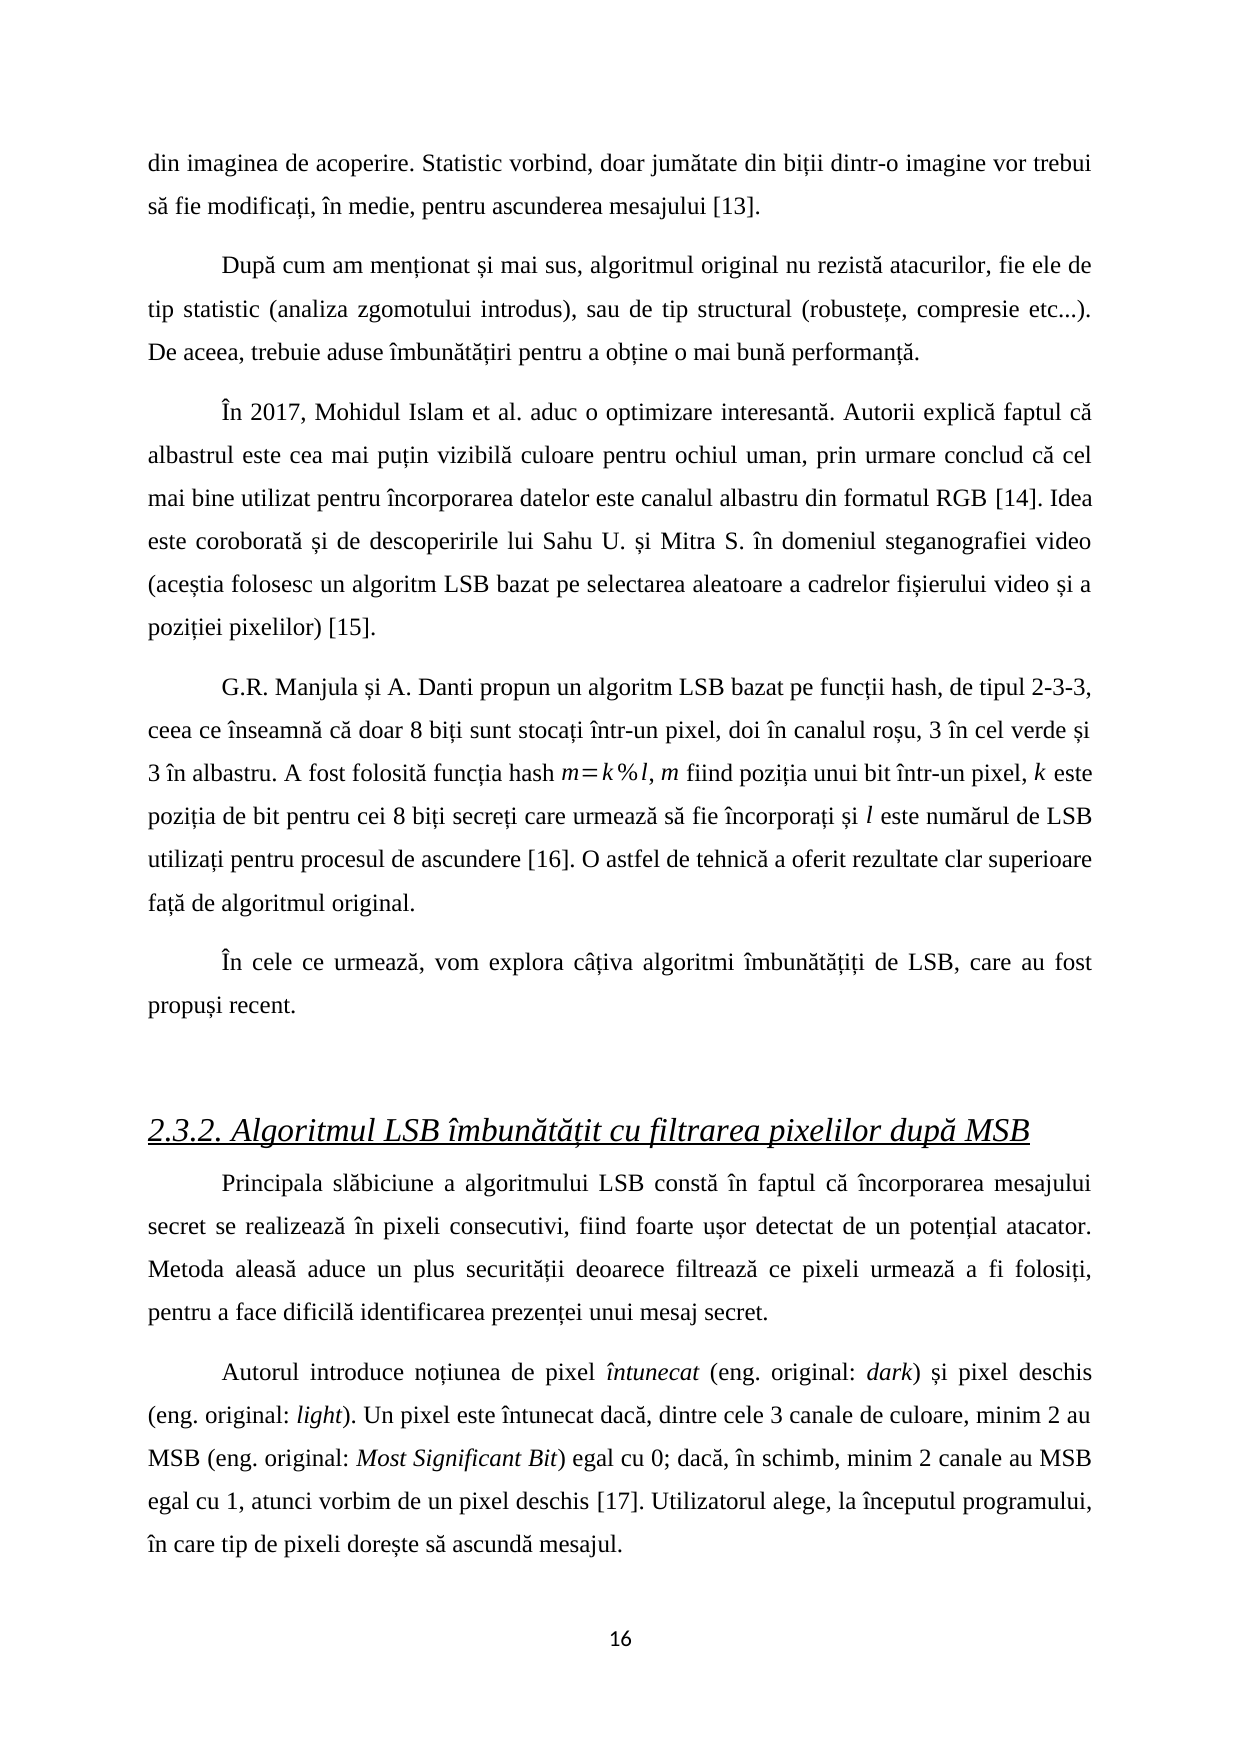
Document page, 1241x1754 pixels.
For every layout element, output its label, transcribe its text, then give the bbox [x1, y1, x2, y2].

text G.R. Manjula și A. Danti propun un algoritm LSB bazat pe funcții hash, de tipul 2-3-3, ceea ce înseamnă că doar 8 biți sunt stocați într-un pixel, doi în canalul roșu, 3 în cel verde și 3 în albastru. A fost folosită funcția hash , fiind poziția unui bit într-un pixel, este poziția de bit pentru cei 8 biți secreți care urmează să fie încorporați și este numărul de LSB utilizați pentru procesul de ascundere . O astfel de tehnică a oferit rezultate clar superioare față de algoritmul original. [148, 672, 1093, 916]
text În cele ce urmează, vom explora câțiva algoritmi îmbunătățiți de LSB, care au fost propuși recent. [148, 947, 1093, 1019]
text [148, 148, 1093, 219]
text Principala slăbiciune a algoritmului LSB constă în faptul că încorporarea mesajului secret se realizează în pixeli consecutivi, fiind foarte ușor detectat de un potențial atacator. Metoda aleasă aduce un plus securității deoarece filtrează ce pixeli urmează a fi folosiți, pentru a face dificilă identificarea prezenței unui mesaj secret. [148, 1168, 1093, 1326]
subtitle 2.3.2. Algoritmul LSB îmbunătățit cu filtrarea pixelilor după MSB [148, 1110, 1093, 1148]
text În 2017, Mohidul Islam et al. aduc o optimizare interesantă. Autorii explică faptul că albastrul este cea mai puțin vizibilă culoare pentru ochiul uman, prin urmare conclud că cel mai bine utilizat pentru încorporarea datelor este canalul albastru din formatul RGB . Idea este coroborată și de descoperirile lui Sahu U. și Mitra S. în domeniul steganografiei video (aceștia folosesc un algoritm LSB bazat pe selectarea aleatoare a cadrelor fișierului video și a poziției pixelilor) . [148, 397, 1093, 641]
text După cum am menționat și mai sus, algoritmul original nu rezistă atacurilor, fie ele de tip statistic (analiza zgomotului introdus), sau de tip structural (robustețe, compresie etc...). De aceea, trebuie aduse îmbunătățiri pentru a obține o mai bună performanță. [148, 251, 1093, 366]
text Autorul introduce noțiunea de pixel întunecat (eng. original: dark) și pixel deschis (eng. original: light). Un pixel este întunecat dacă, dintre cele 3 canale de culoare, minim 2 au MSB (eng. original: Most Significant Bit) egal cu 0; dacă, în schimb, minim 2 canale au MSB egal cu 1, atunci vorbim de un pixel deschis . Utilizatorul alege, la începutul programului, în care tip de pixeli dorește să ascundă mesajul. [148, 1357, 1093, 1558]
